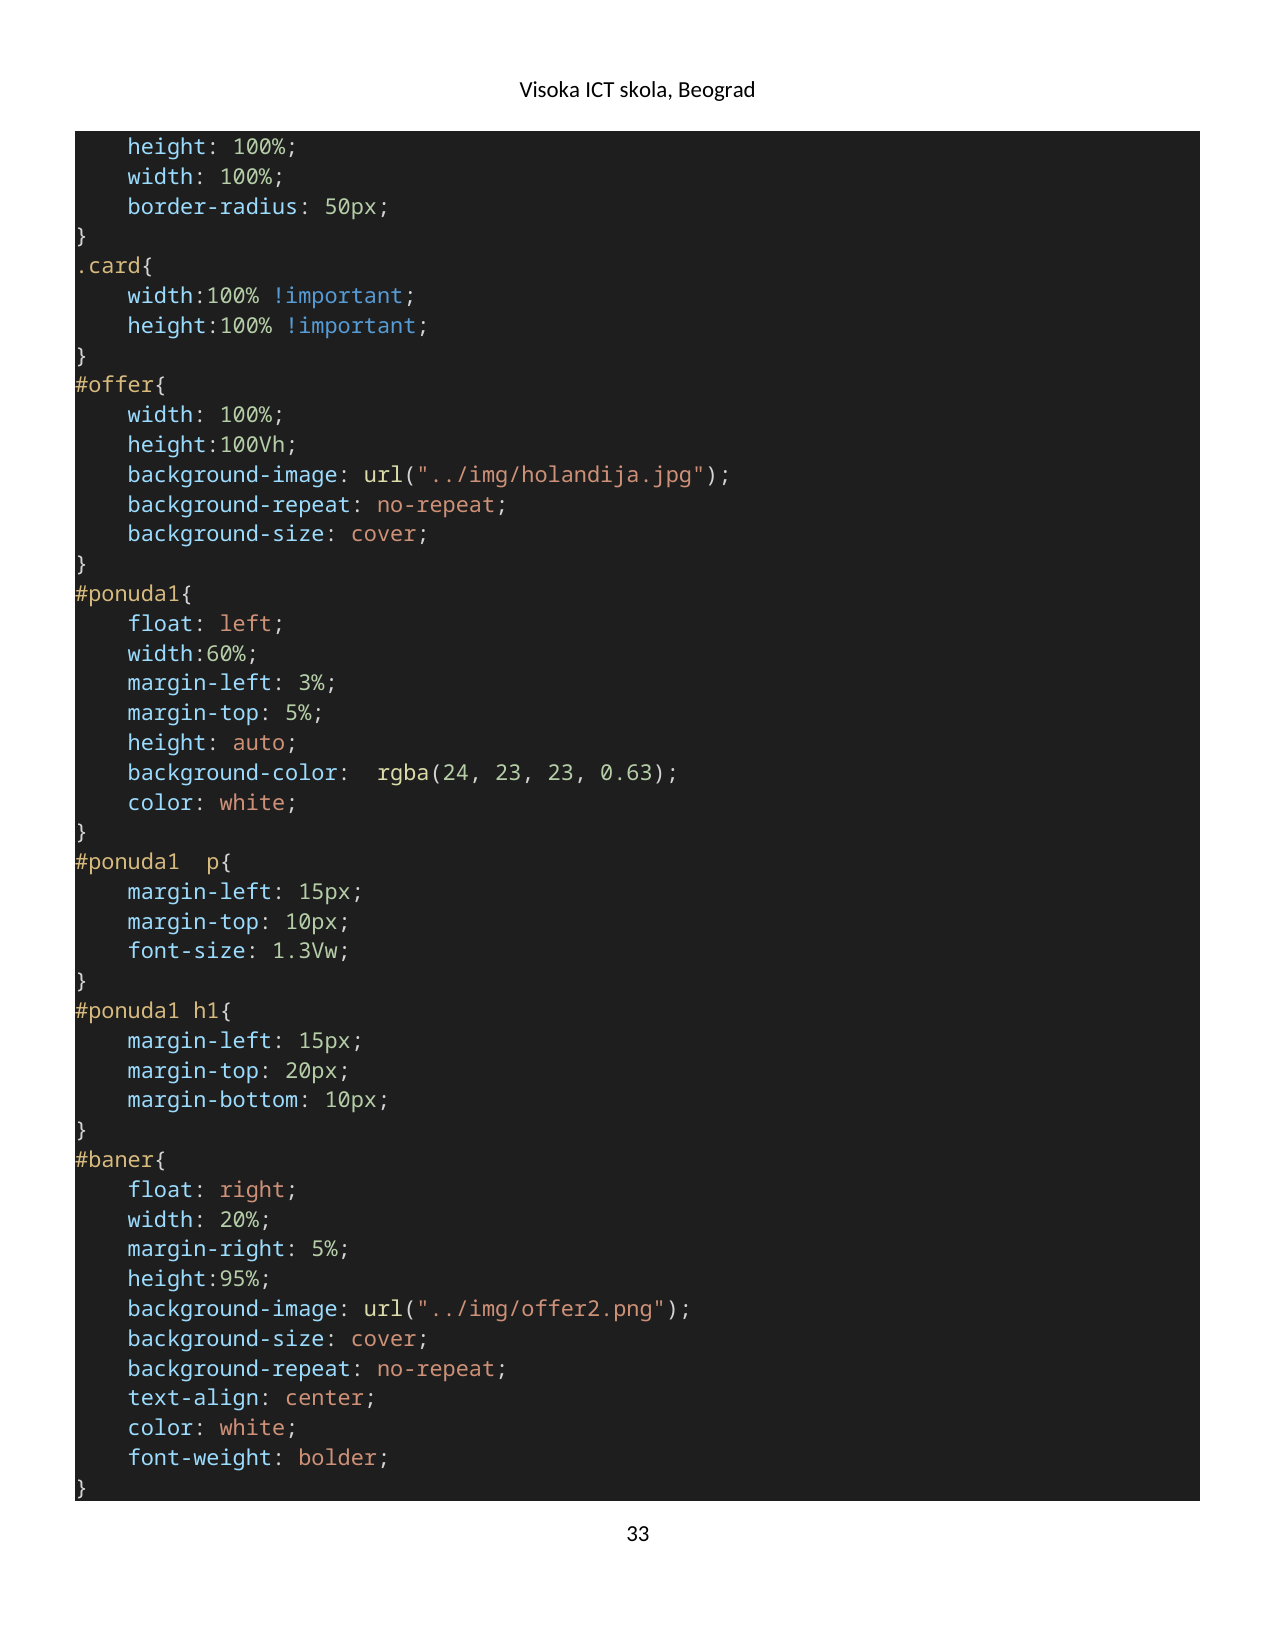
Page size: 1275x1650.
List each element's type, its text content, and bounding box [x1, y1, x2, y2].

text margin-top: 5%; [75, 697, 1200, 727]
text width: 100%; [75, 399, 1200, 429]
text #ponuda1 h1{ [75, 995, 1200, 1025]
text float: left; [75, 608, 1200, 637]
text margin-left: 3%; [75, 667, 1200, 697]
text background-size: cover; [75, 1323, 1200, 1352]
text } [75, 816, 1200, 846]
text margin-bottom: 10px; [75, 1084, 1200, 1114]
text background-color: rgba(24, 23, 23, 0.63); [75, 757, 1200, 786]
text background-repeat: no-repeat; [75, 488, 1200, 518]
text margin-right: 5%; [75, 1233, 1200, 1263]
text width: 100%; [75, 161, 1200, 191]
text margin-left: 15px; [75, 1025, 1200, 1054]
text color: white; [75, 1412, 1200, 1442]
text .card{ [75, 250, 1200, 280]
text } [75, 1114, 1200, 1144]
text } [75, 220, 1200, 250]
text width:60%; [75, 637, 1200, 667]
text } [75, 1472, 1200, 1501]
text height: 100%; [75, 131, 1200, 161]
text #ponuda1{ [75, 578, 1200, 608]
text margin-top: 10px; [75, 906, 1200, 935]
text width: 20%; [75, 1203, 1200, 1233]
text background-image: url("../img/offer2.png"); [75, 1293, 1200, 1323]
text #ponuda1 p{ [75, 846, 1200, 876]
text float: right; [75, 1174, 1200, 1203]
text background-image: url("../img/holandija.jpg"); [75, 459, 1200, 488]
text width:100% !important; [75, 280, 1200, 310]
text #offer{ [75, 369, 1200, 399]
text height:100% !important; [75, 310, 1200, 339]
text height: auto; [75, 727, 1200, 757]
text color: white; [75, 786, 1200, 816]
text border-radius: 50px; [75, 191, 1200, 220]
text height:100Vh; [75, 429, 1200, 459]
text } [75, 548, 1200, 578]
text height:95%; [75, 1263, 1200, 1293]
text background-repeat: no-repeat; [75, 1352, 1200, 1382]
text font-weight: bolder; [75, 1442, 1200, 1472]
text font-size: 1.3Vw; [75, 935, 1200, 965]
text margin-top: 20px; [75, 1054, 1200, 1084]
text margin-left: 15px; [75, 876, 1200, 906]
text background-size: cover; [75, 518, 1200, 548]
text text-align: center; [75, 1382, 1200, 1412]
text } [75, 965, 1200, 995]
text } [75, 339, 1200, 369]
text #baner{ [75, 1144, 1200, 1174]
